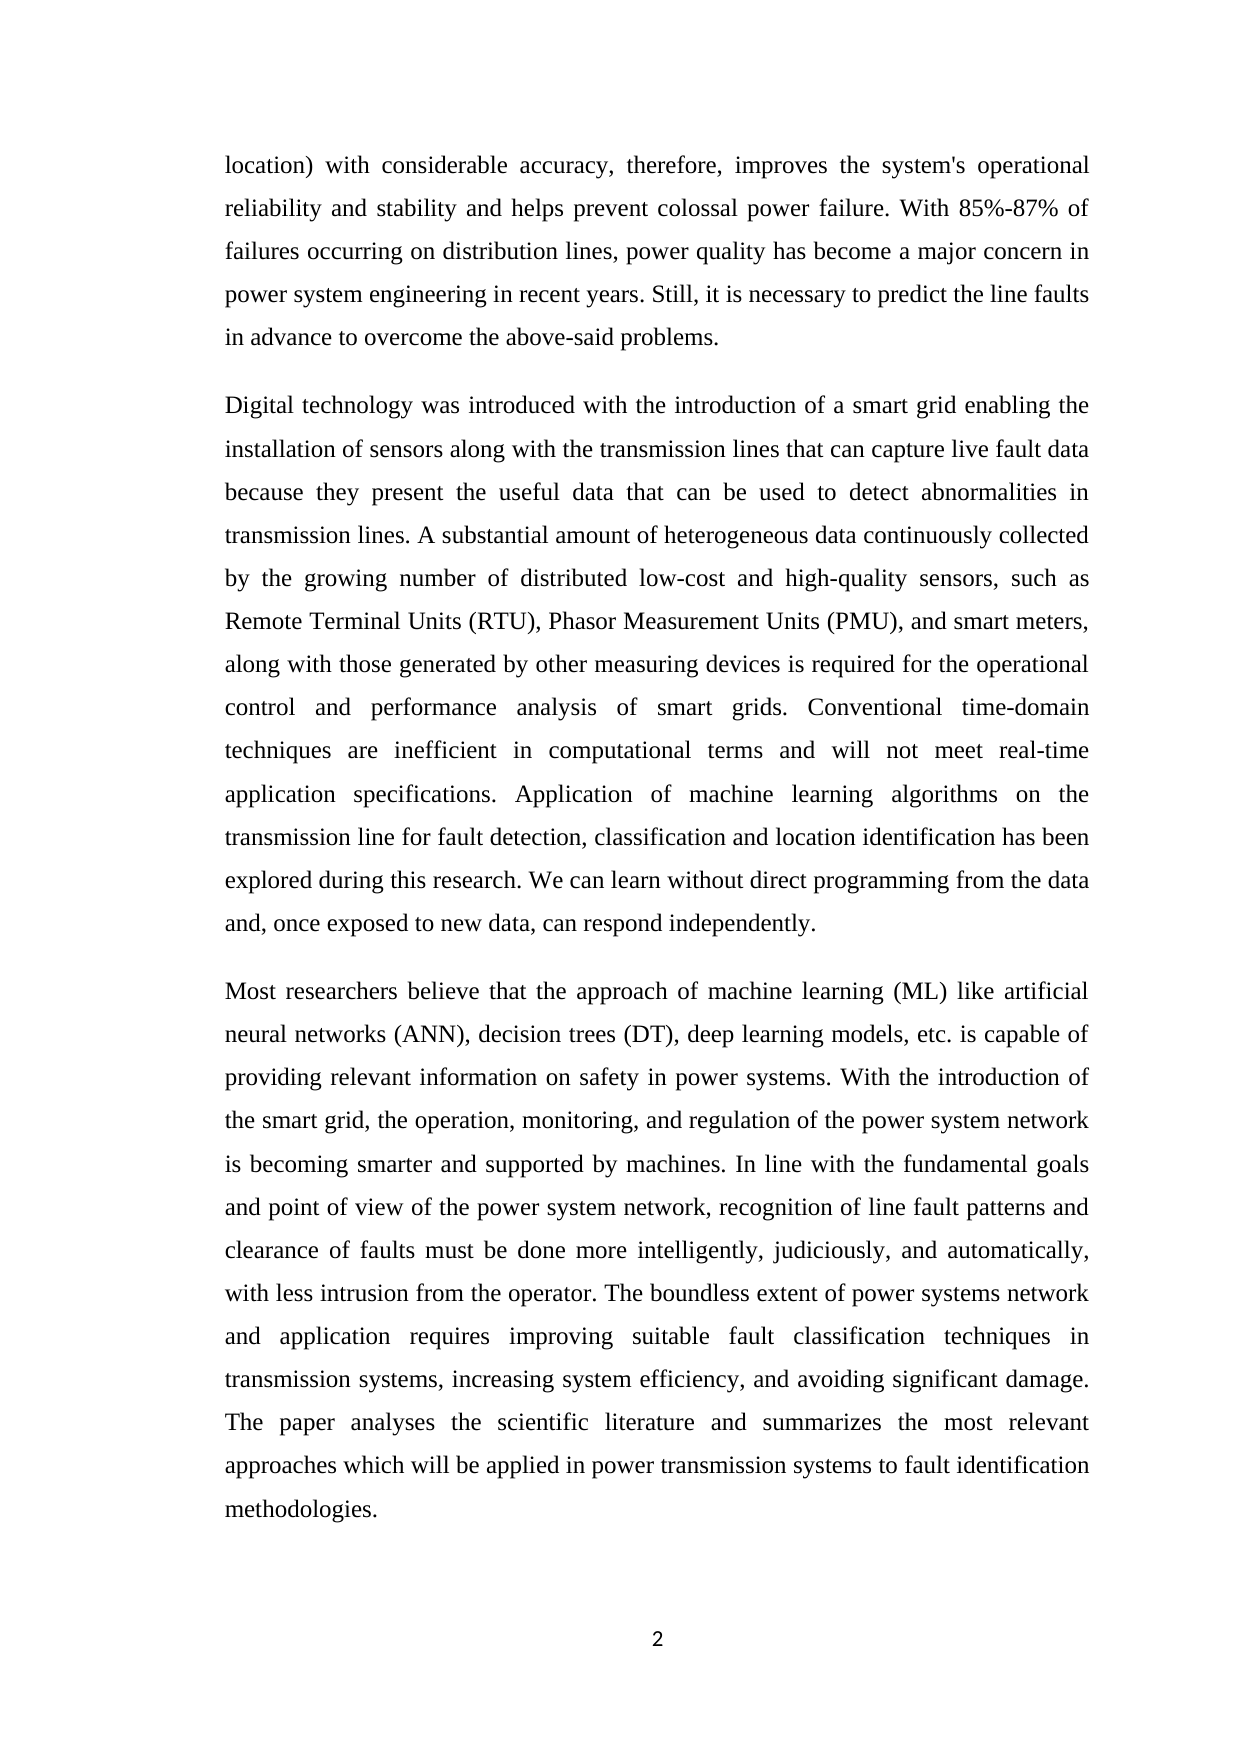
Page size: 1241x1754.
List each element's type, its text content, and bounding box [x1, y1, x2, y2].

text Most researchers believe that the approach of machine learning (ML) like artificial neural networks (ANN), decision trees (DT), deep learning models, etc. is capable of providing relevant information on safety in power systems. With the introduction of the smart grid, the operation, monitoring, and regulation of the power system network is becoming smarter and supported by machines. In line with the fundamental goals and point of view of the power system network, recognition of line fault patterns and clearance of faults must be done more intelligently, judiciously, and automatically, with less intrusion from the operator. The boundless extent of power systems network and application requires improving suitable fault classification techniques in transmission systems, increasing system efficiency, and avoiding significant damage. The paper analyses the scientific literature and summarizes the most relevant approaches which will be applied in power transmission systems to fault identification methodologies. [224, 976, 1090, 1522]
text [224, 150, 1090, 351]
text Digital technology was introduced with the introduction of a smart grid enabling the installation of sensors along with the transmission lines that can capture live fault data because they present the useful data that can be used to detect abnormalities in transmission lines. A substantial amount of heterogeneous data continuously collected by the growing number of distributed low-cost and high-quality sensors, such as Remote Terminal Units (RTU), Phasor Measurement Units (PMU), and smart meters, along with those generated by other measuring devices is required for the operational control and performance analysis of smart grids. Conventional time-domain techniques are inefficient in computational terms and will not meet real-time application specifications. Application of machine learning algorithms on the transmission line for fault detection, classification and location identification has been explored during this research. We can learn without direct programming from the data and, once exposed to new data, can respond independently. [224, 391, 1090, 937]
